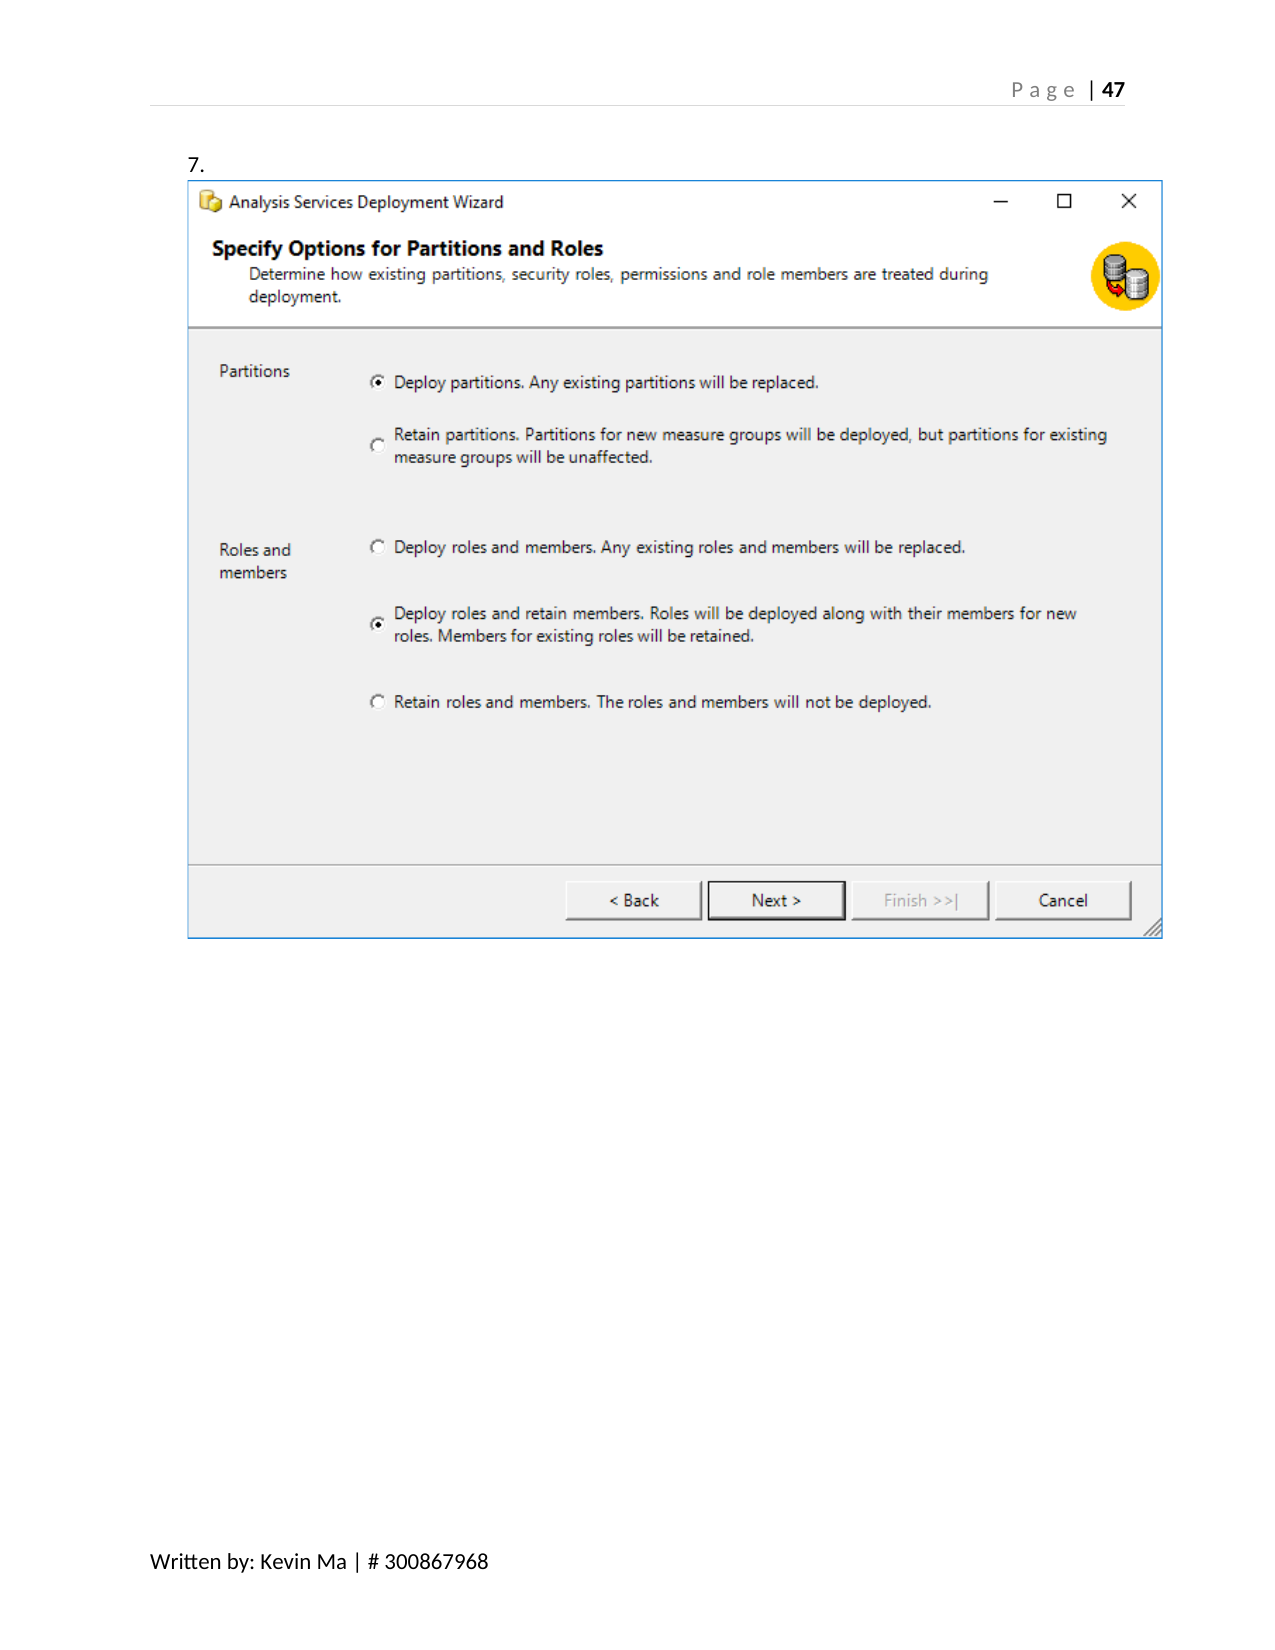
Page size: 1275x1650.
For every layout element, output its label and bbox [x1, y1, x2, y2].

picture [187, 180, 1163, 939]
